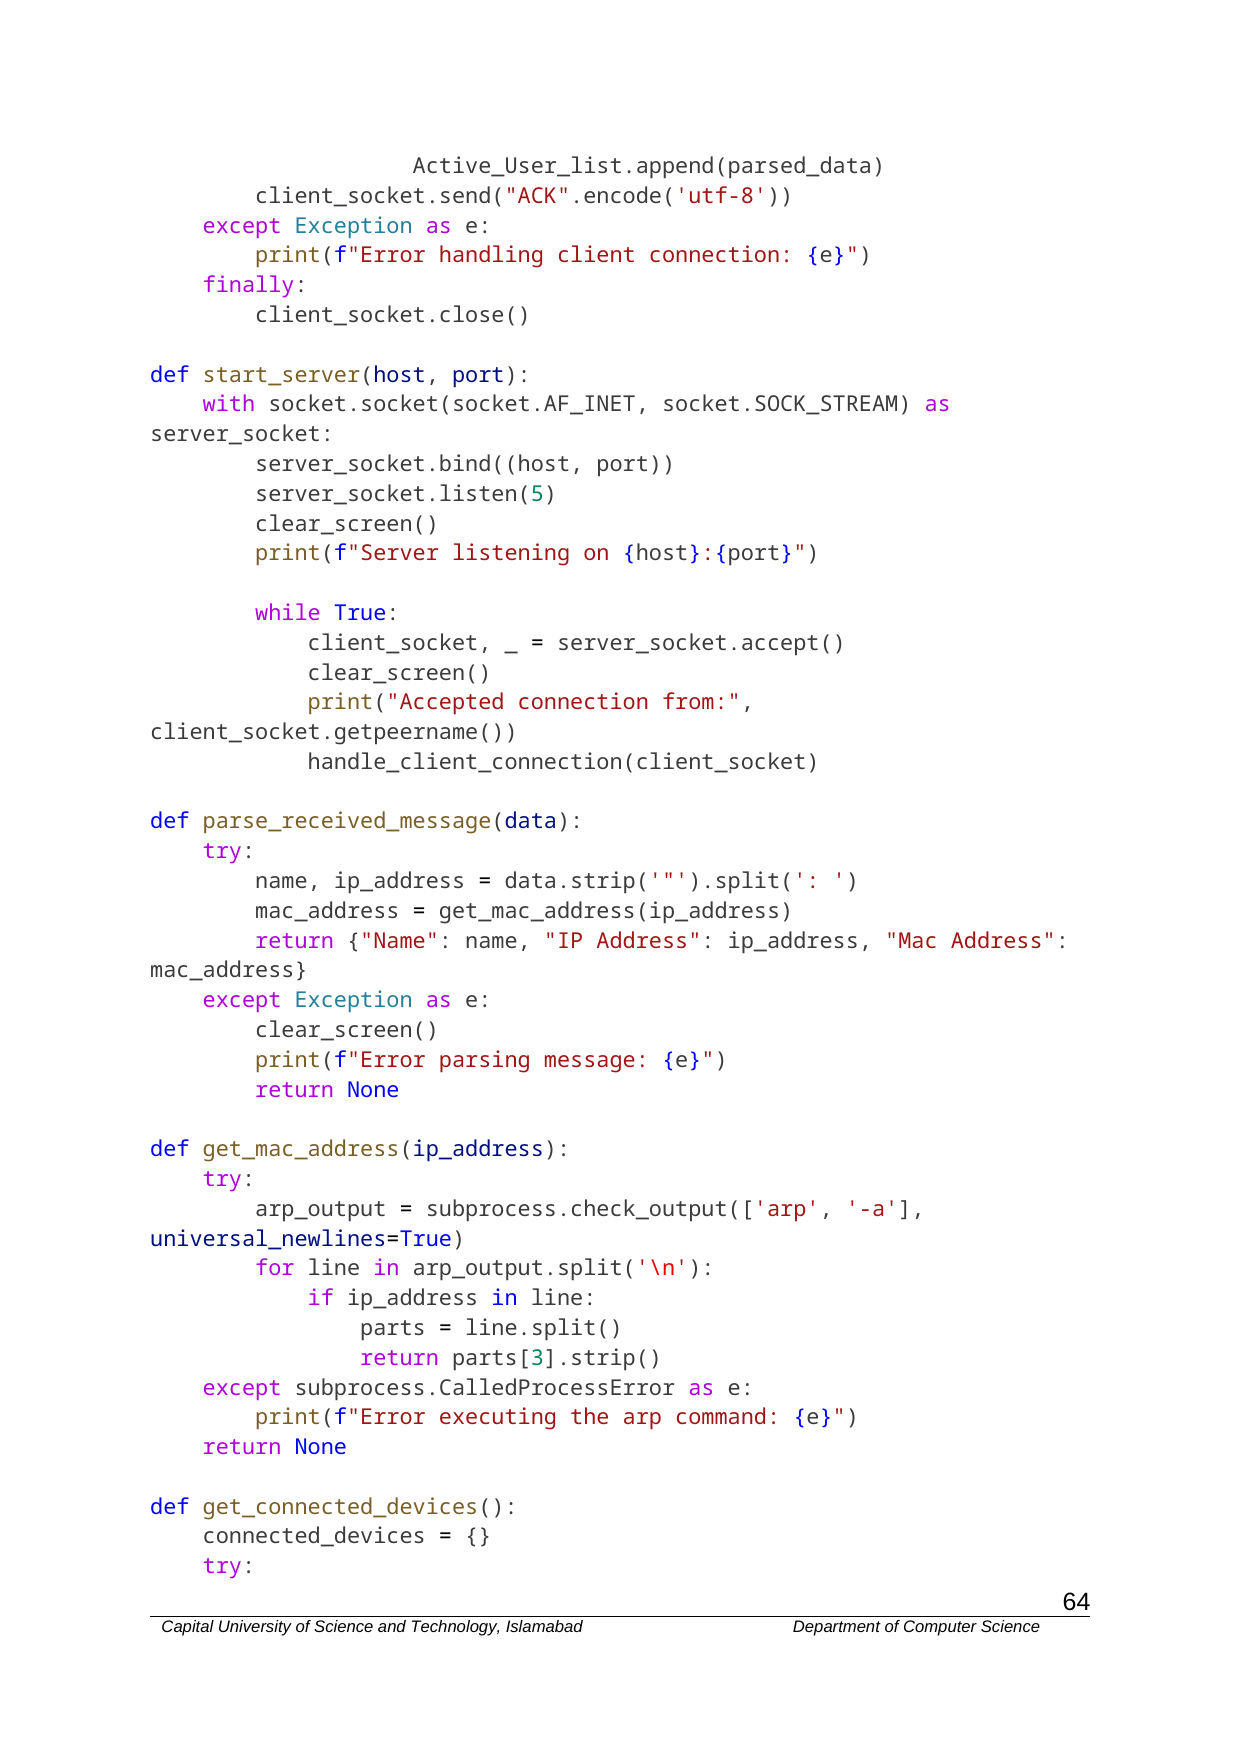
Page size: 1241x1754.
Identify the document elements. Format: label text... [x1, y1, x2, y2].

text except Exception as e: [150, 984, 1090, 1014]
text client_socket.close() [150, 299, 1090, 329]
text name, ip_address = data.strip('"').split(': ') [150, 865, 1090, 895]
text return parts[3].strip() [150, 1342, 1090, 1371]
text print("Accepted connection from:", client_socket.getpeername()) [150, 686, 1090, 746]
text clear_screen() [150, 1014, 1090, 1044]
text client_socket.send("ACK".encode('utf-8')) [150, 180, 1090, 209]
text def get_connected_devices(): [150, 1491, 1090, 1520]
text return None [150, 1073, 1090, 1103]
text if ip_address in line: [150, 1282, 1090, 1312]
text def get_mac_address(ip_address): [150, 1133, 1090, 1163]
text try: [150, 1163, 1090, 1193]
text def parse_received_message(data): [150, 805, 1090, 835]
text clear_screen() [150, 656, 1090, 686]
text print(f"Error parsing message: {e}") [150, 1044, 1090, 1073]
text server_socket.bind((host, port)) [150, 448, 1090, 478]
text print(f"Server listening on {host}:{port}") [150, 537, 1090, 567]
text clear_screen() [150, 507, 1090, 537]
text print(f"Error handling client connection: {e}") [150, 239, 1090, 269]
text client_socket, _ = server_socket.accept() [150, 627, 1090, 656]
text handle_client_connection(client_socket) [150, 746, 1090, 776]
text finally: [150, 269, 1090, 299]
text def start_server(host, port): [150, 358, 1090, 388]
text except subprocess.CalledProcessError as e: [150, 1371, 1090, 1401]
text return None [150, 1431, 1090, 1461]
text with socket.socket(socket.AF_INET, socket.SOCK_STREAM) as server_socket: [150, 388, 1090, 448]
text parts = line.split() [150, 1312, 1090, 1342]
text server_socket.listen(5) [150, 478, 1090, 507]
text except Exception as e: [150, 209, 1090, 239]
text mac_address = get_mac_address(ip_address) [150, 895, 1090, 924]
text while True: [150, 597, 1090, 627]
text Active_User_list.append(parsed_data) [150, 150, 1090, 180]
text connected_devices = {} [150, 1520, 1090, 1550]
text try: [150, 1550, 1090, 1580]
text return {"Name": name, "IP Address": ip_address, "Mac Address": mac_address} [150, 924, 1090, 984]
text arp_output = subprocess.check_output(['arp', '-a'], universal_newlines=True) [150, 1193, 1090, 1252]
text for line in arp_output.split('\n'): [150, 1252, 1090, 1282]
text print(f"Error executing the arp command: {e}") [150, 1401, 1090, 1431]
text try: [150, 835, 1090, 865]
